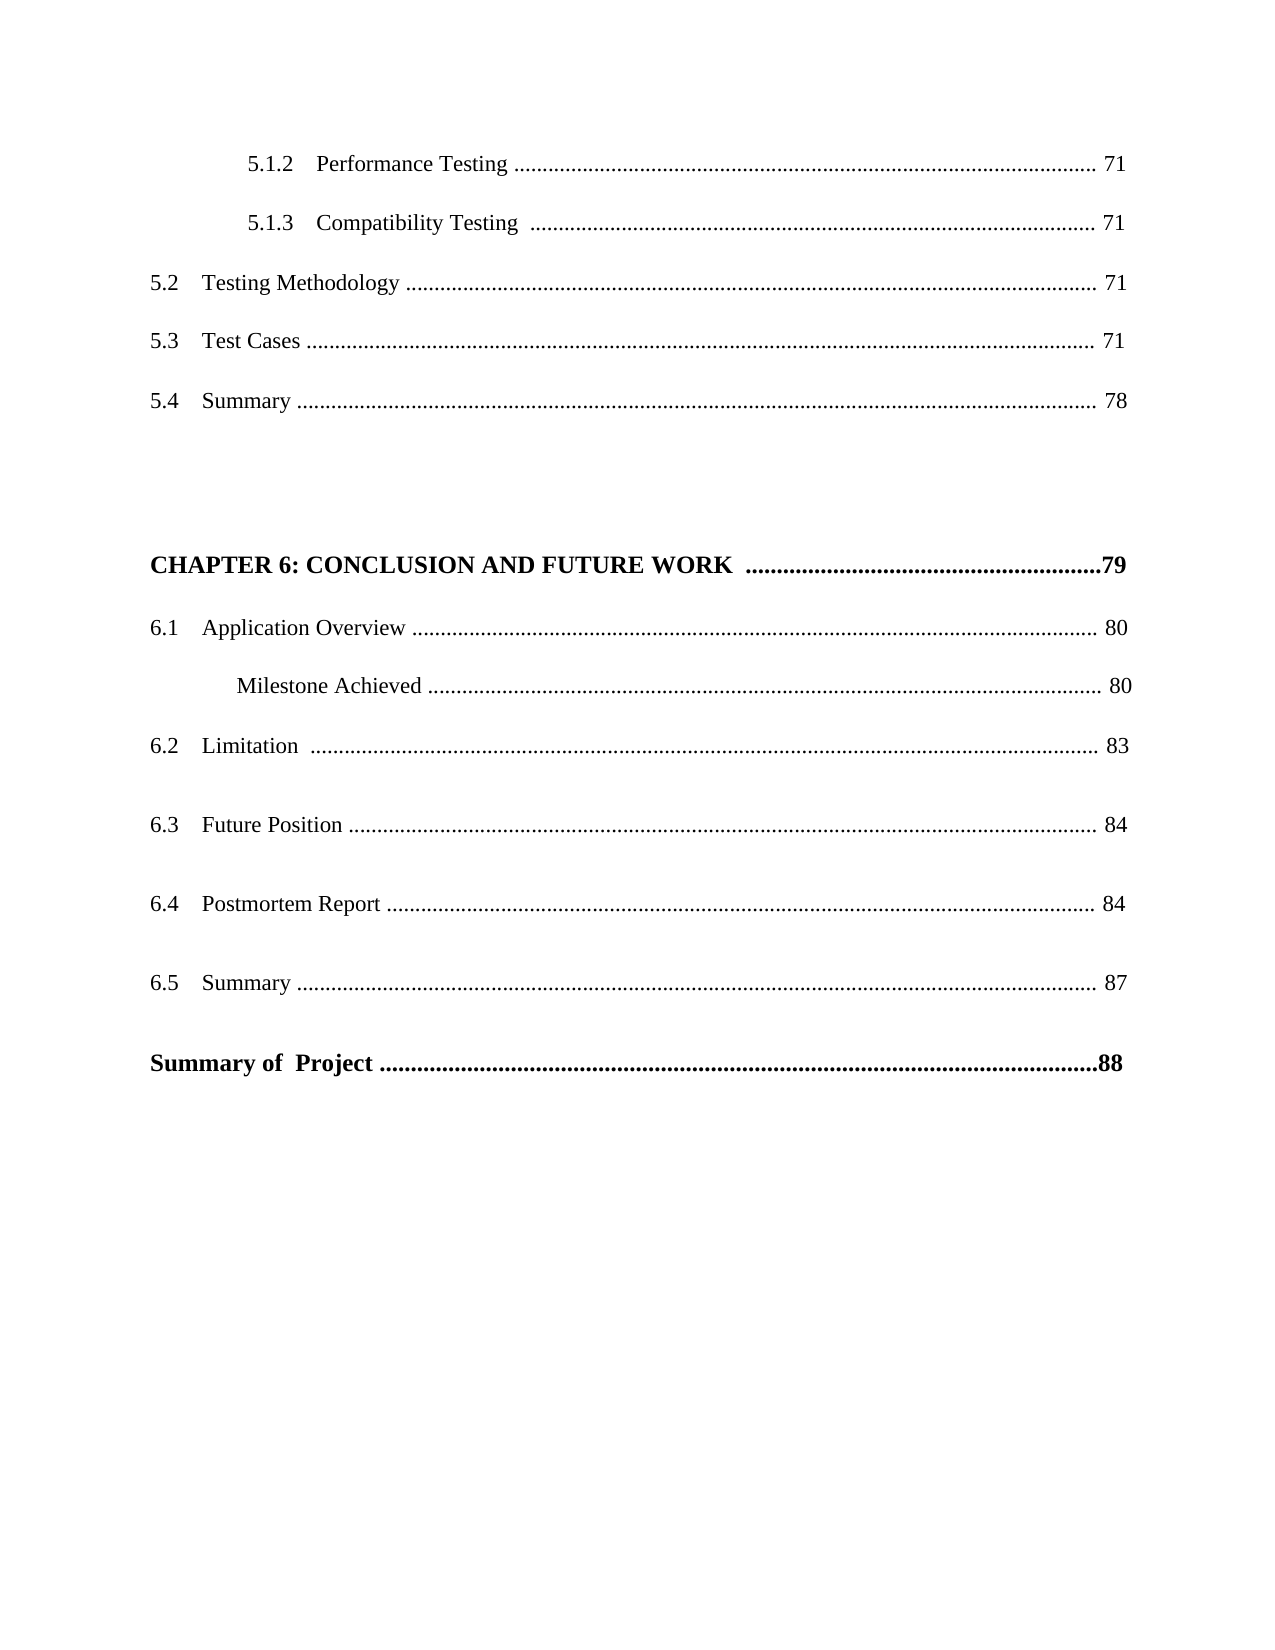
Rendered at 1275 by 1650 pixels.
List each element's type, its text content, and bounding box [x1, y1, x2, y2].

text CHAPTER 6: CONCLUSION AND FUTURE WORK .........................................................79 [150, 550, 1191, 579]
text Summary of Project ...................................................................................................................88 [150, 1048, 1132, 1076]
text 5.3 Test Cases .......................................................................................................................................... 71 [150, 328, 1191, 354]
text 6.1 Application Overview ........................................................................................................................ 80 [150, 613, 1191, 640]
text 5.4 Summary ............................................................................................................................................ 78 [150, 387, 1191, 413]
text 5.2 Testing Methodology ......................................................................................................................... 71 [150, 268, 1191, 295]
text 6.5 Summary ............................................................................................................................................ 87 [150, 969, 1191, 995]
text Milestone Achieved ...................................................................................................................... 80 [150, 673, 1191, 699]
text 6.4 Postmortem Report ............................................................................................................................ 84 [150, 890, 1191, 916]
text 5.1.3 Compatibility Testing ................................................................................................... 71 [150, 209, 1191, 236]
text 6.3 Future Position ................................................................................................................................... 84 [150, 811, 1191, 837]
text 5.1.2 Performance Testing ...................................................................................................... 71 [150, 150, 1191, 176]
text 6.2 Limitation .......................................................................................................................................... 83 [150, 732, 1191, 758]
